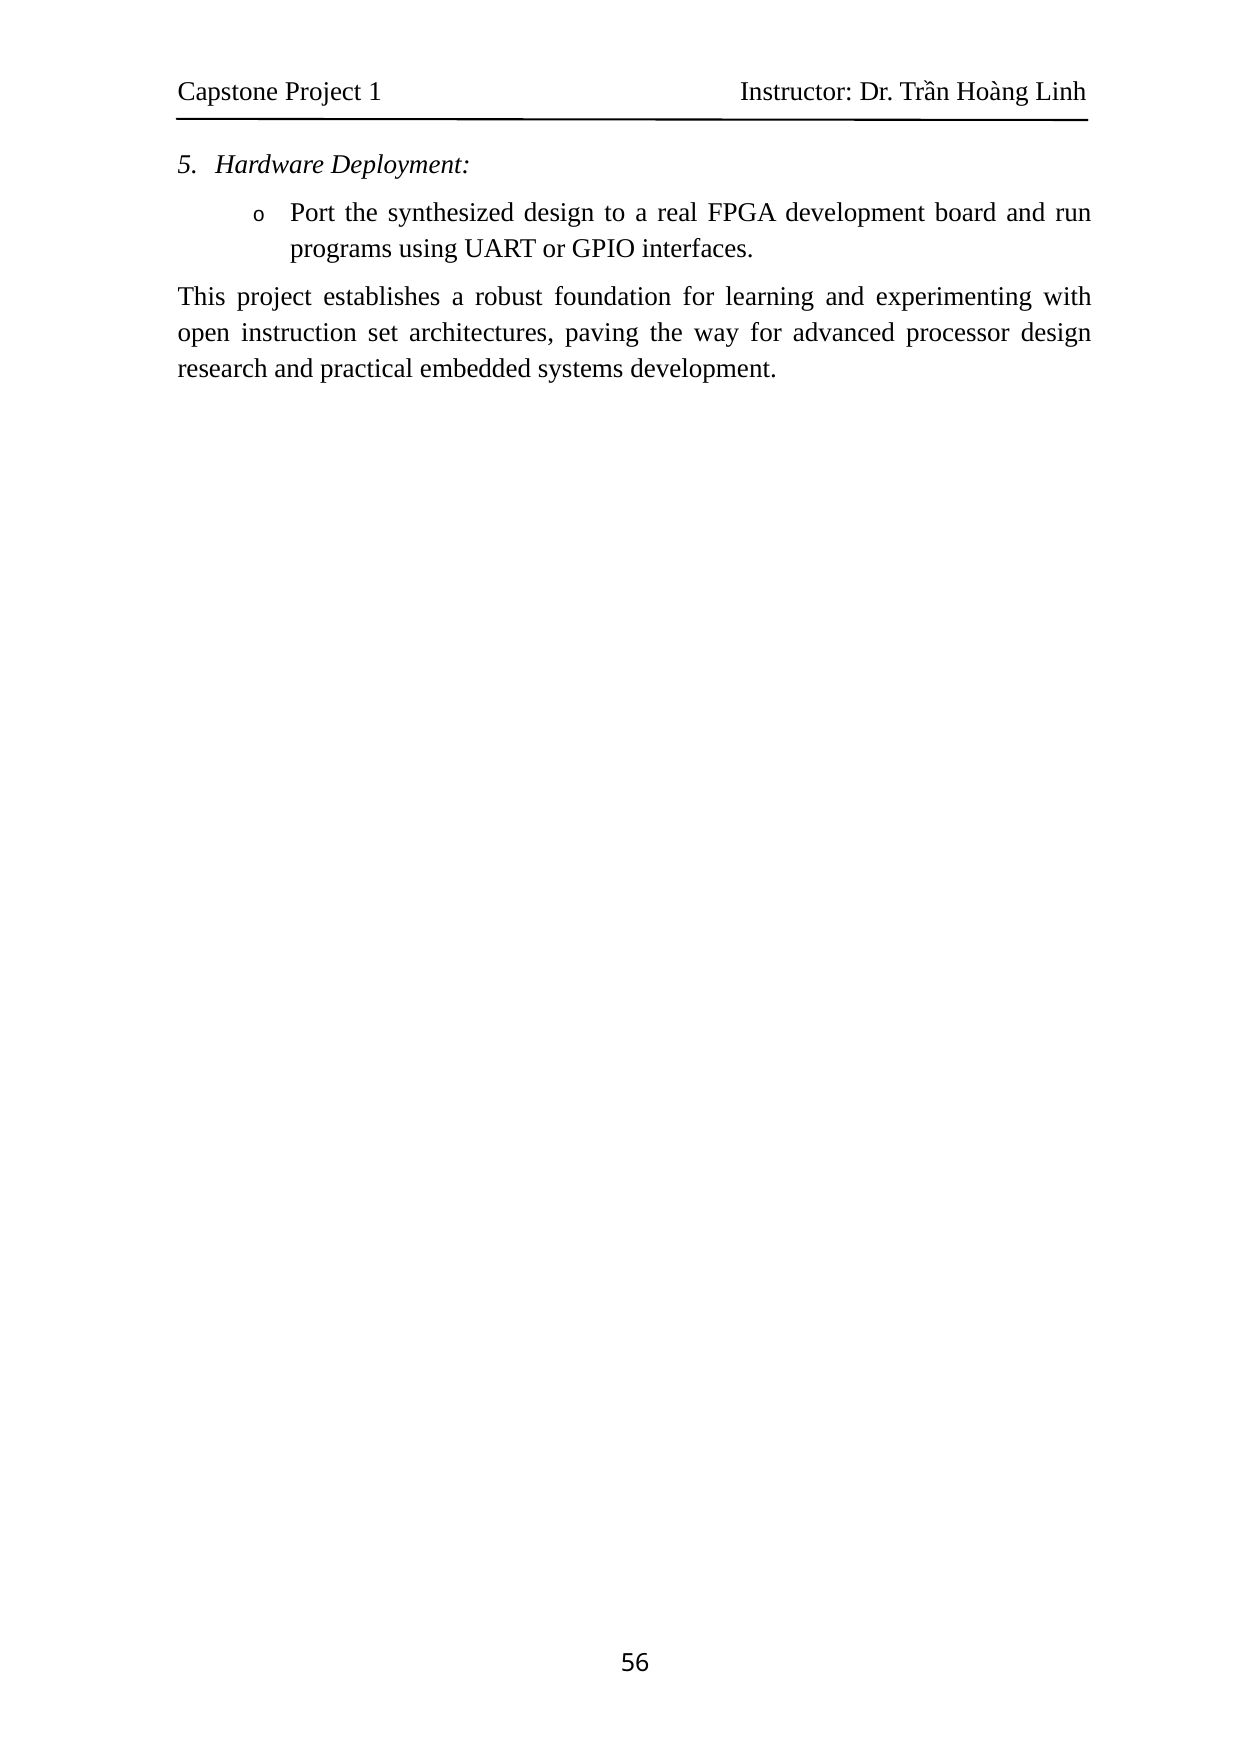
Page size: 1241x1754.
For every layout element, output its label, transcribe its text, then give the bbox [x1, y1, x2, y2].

list Port the synthesized design to a real FPGA development board and run programs using UART or GPIO interfaces. [252, 196, 1092, 263]
list Hardware Deployment: [177, 148, 1092, 179]
text This project establishes a robust foundation for learning and experimenting with open instruction set architectures, paving the way for advanced processor design research and practical embedded systems development. [177, 280, 1092, 383]
